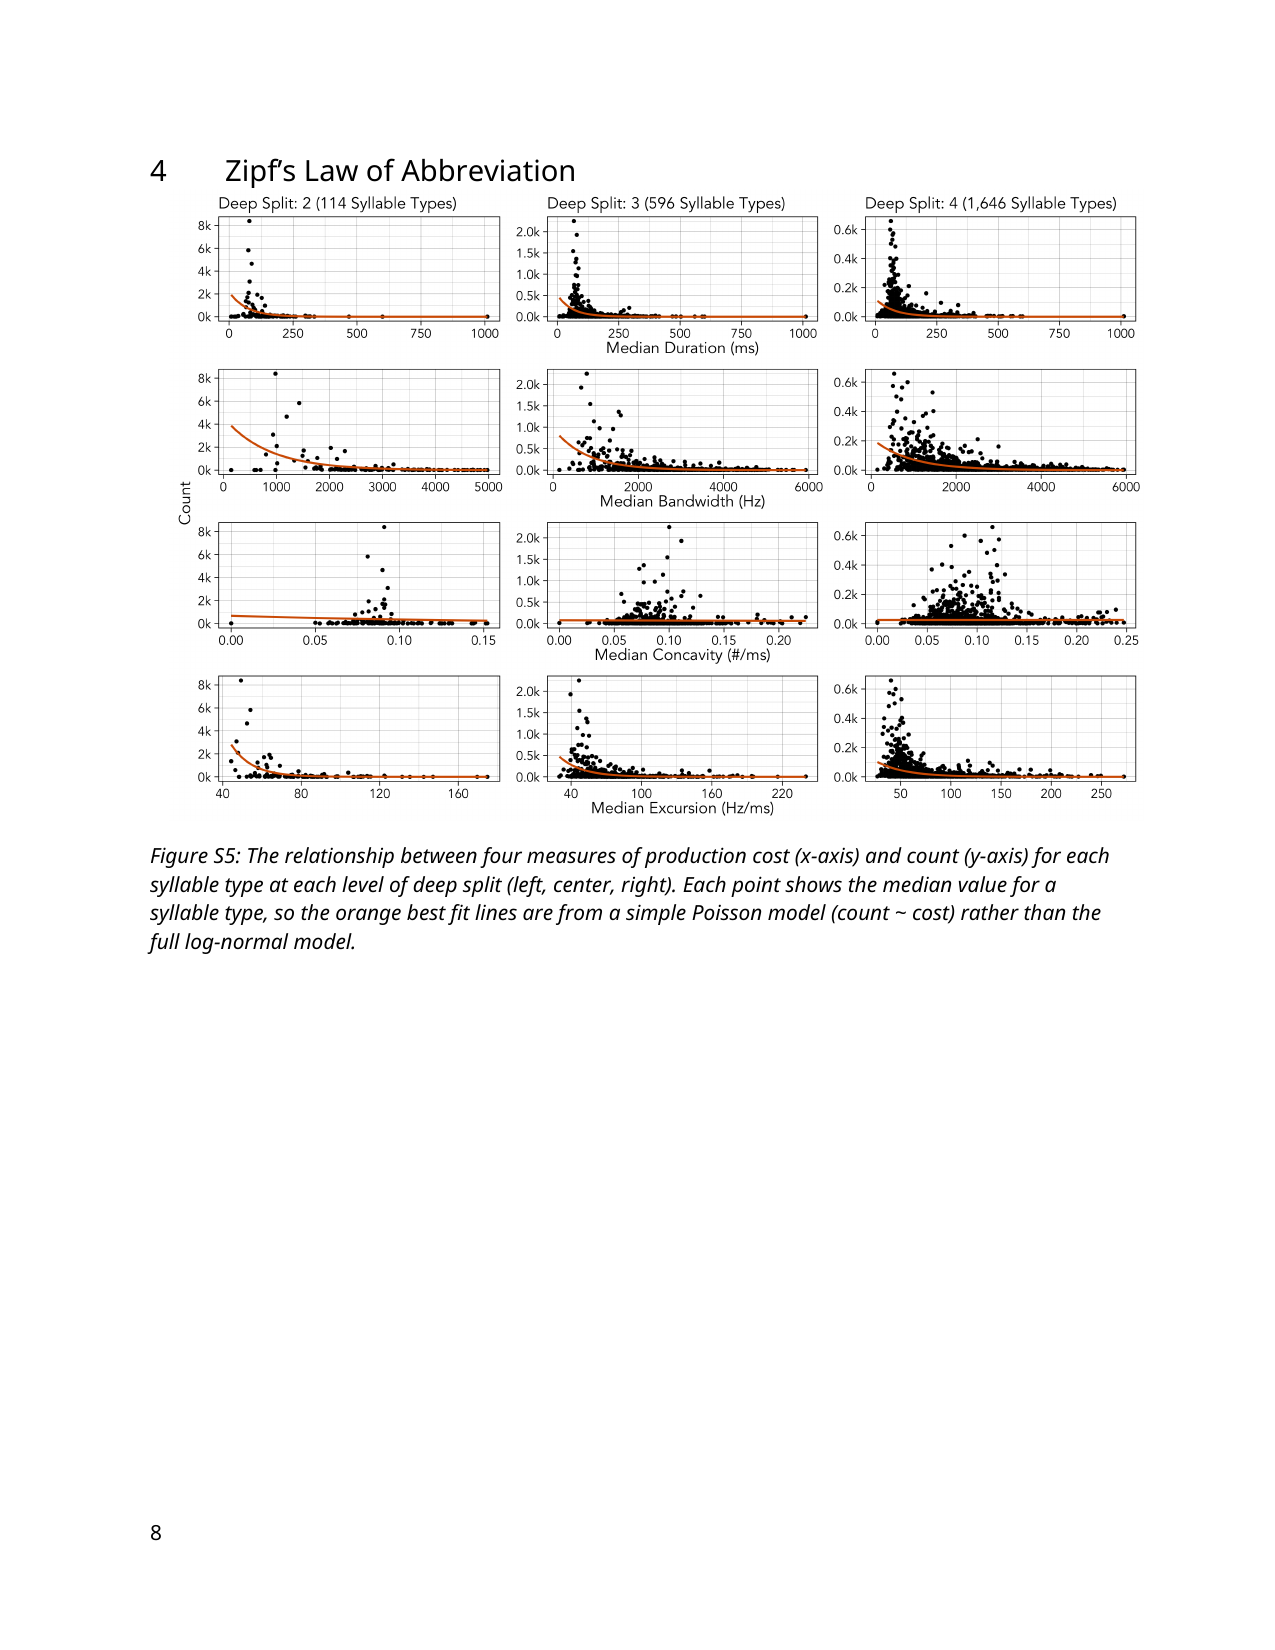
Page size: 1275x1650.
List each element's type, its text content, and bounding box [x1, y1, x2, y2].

subtitle 4 Zipf’s Law of Abbreviation [150, 150, 1125, 190]
text Figure S5: The relationship between four measures of production cost (x-axis) and count (y-axis) for each syllable type at each level of deep split (left, center, right). Each point shows the median value for a syllable type, so the orange best fit lines are from a simple Poisson model (count ~ cost) rather than the full log-normal model. [150, 841, 1125, 955]
picture [168, 189, 1144, 821]
